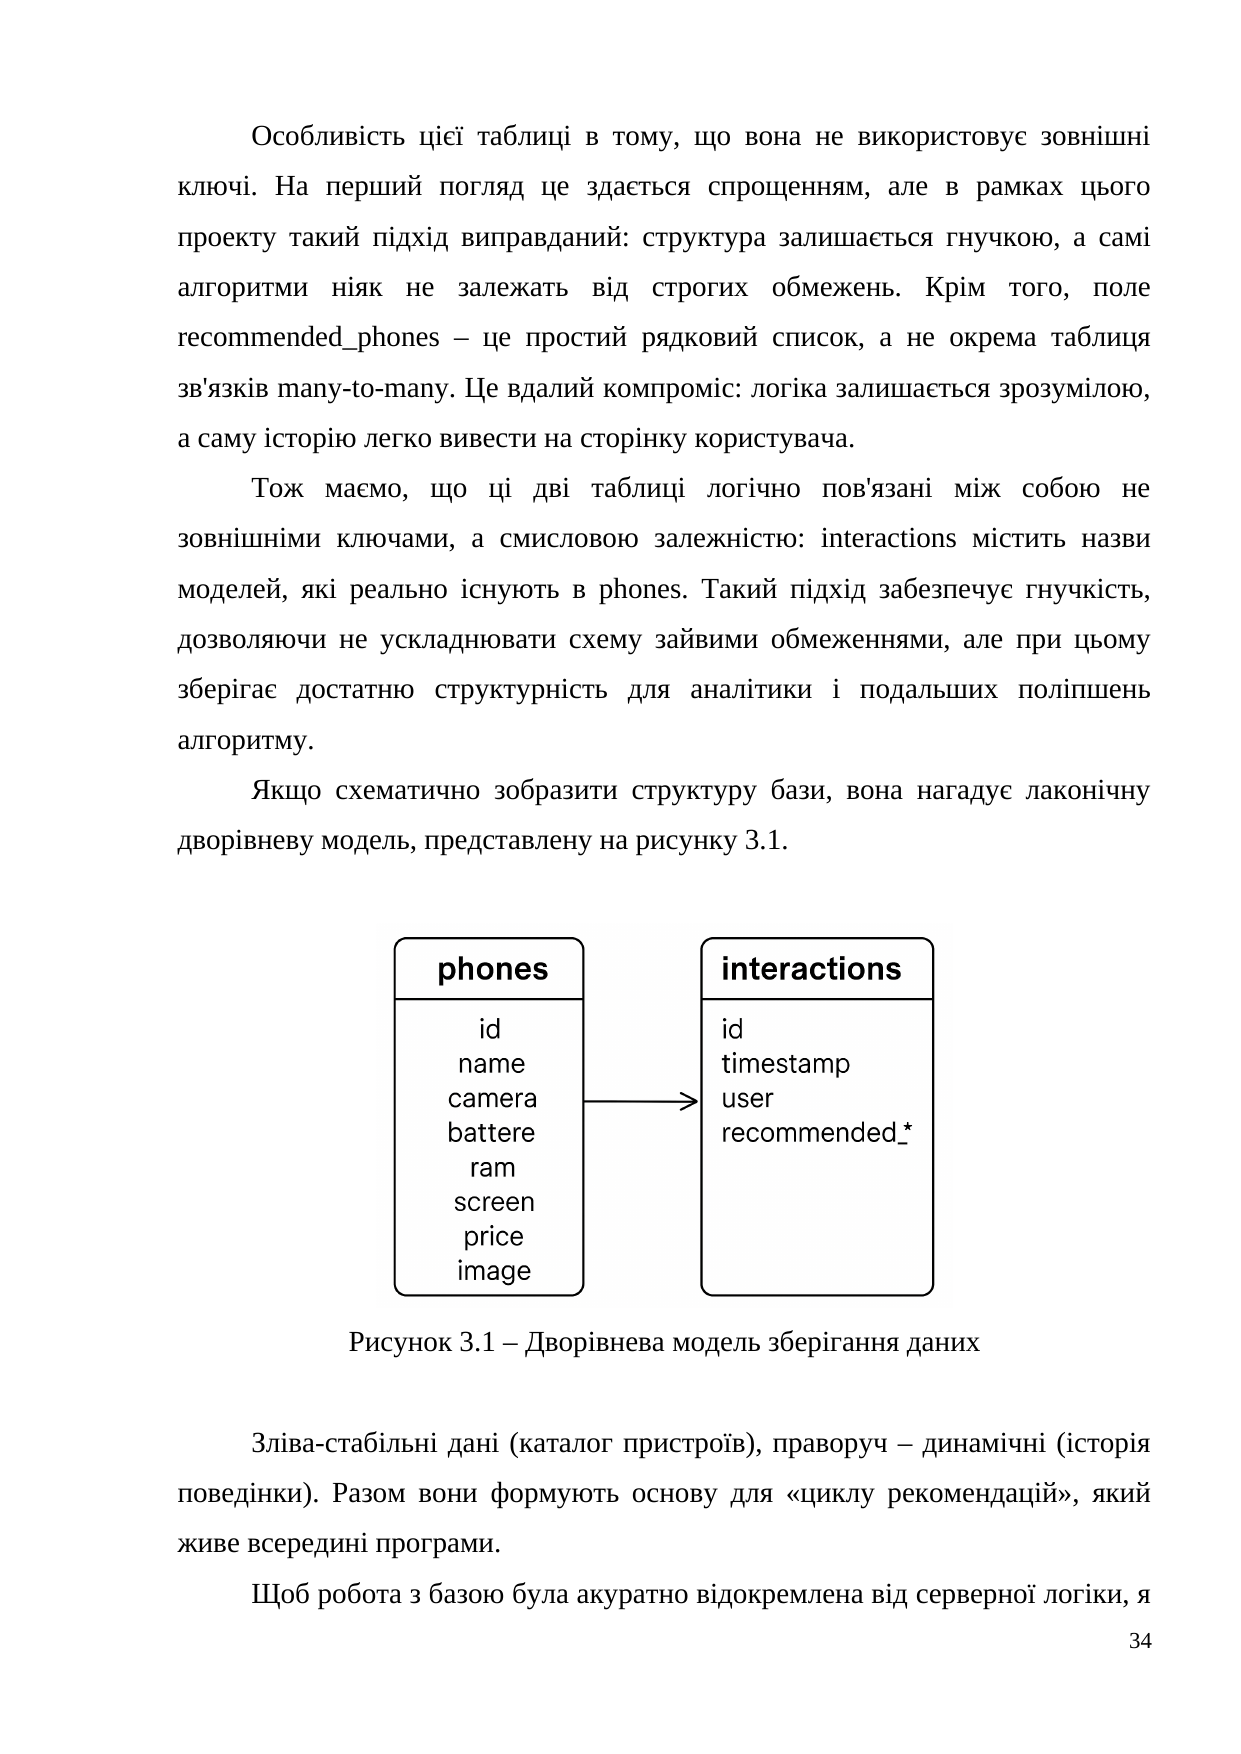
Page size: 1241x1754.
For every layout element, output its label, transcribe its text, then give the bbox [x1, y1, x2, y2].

text Якщо схематично зобразити структуру бази, вона нагадує лаконічну дворівневу модель, представлену на рисунку 3.1. [177, 772, 1152, 856]
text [177, 1576, 1152, 1609]
text Тож маємо, що ці дві таблиці логічно пов'язані між собою не зовнішніми ключами, а смисловою залежністю: interactions містить назви моделей, які реально існують в phones. Такий підхід забезпечує гнучкість, дозволяючи не ускладнювати схему зайвими обмеженнями, але при цьому зберігає достатню структурність для аналітики і подальших поліпшень алгоритму. [177, 470, 1152, 755]
text Зліва-стабільні дані (каталог пристроїв), праворуч – динамічні (історія поведінки). Разом вони формують основу для «циклу рекомендацій», який живе всередині програми. [177, 1425, 1152, 1559]
picture [376, 923, 953, 1308]
text Особливість цієї таблиці в тому, що вона не використовує зовнішні ключі. На перший погляд це здається спрощенням, але в рамках цього проекту такий підхід виправданий: структура залишається гнучкою, а самі алгоритми ніяк не залежать від строгих обмежень. Крім того, поле recommended_phones – це простий рядковий список, а не окрема таблиця зв'язків many-to-many. Це вдалий компроміс: логіка залишається зрозумілою, а саму історію легко вивести на сторінку користувача. [177, 118, 1152, 453]
